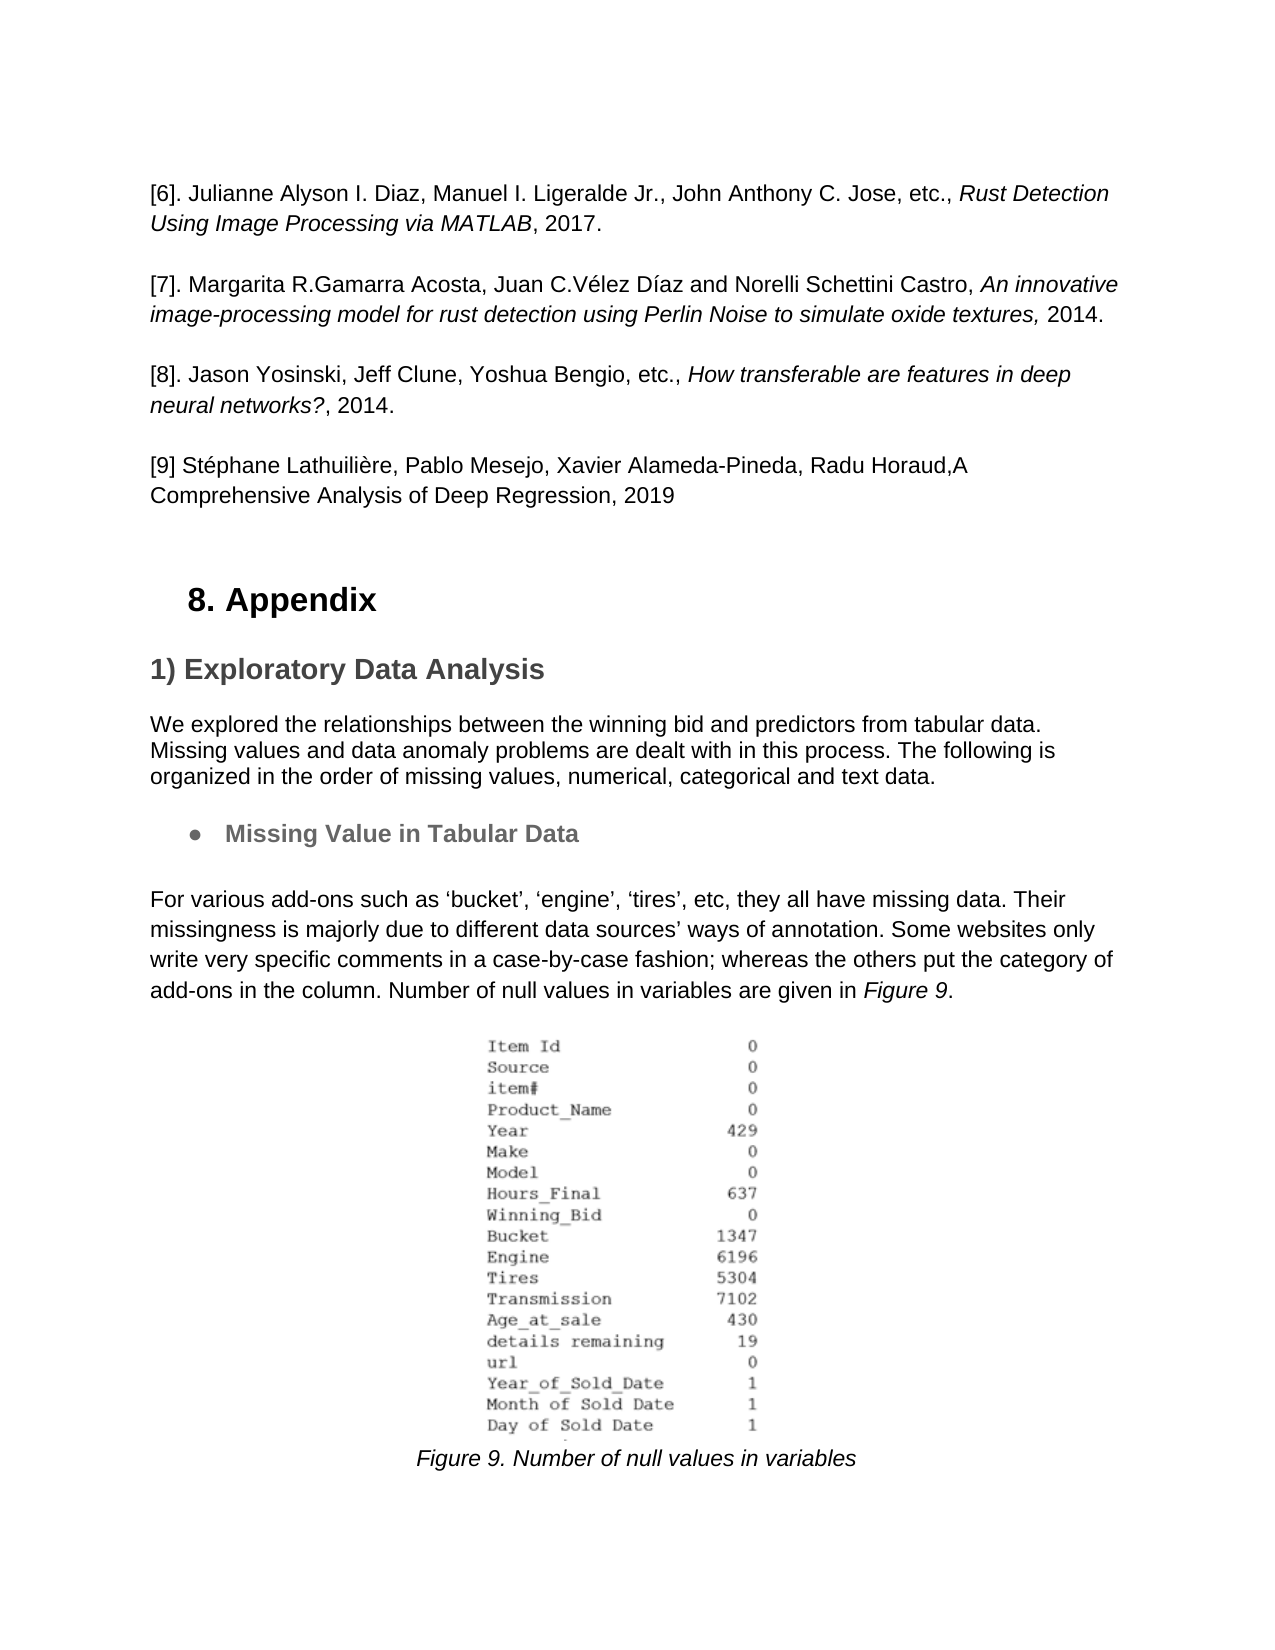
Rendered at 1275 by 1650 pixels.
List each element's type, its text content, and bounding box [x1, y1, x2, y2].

picture [475, 1037, 800, 1441]
subtitle Appendix [187, 580, 1125, 619]
subtitle 1) Exploratory Data Analysis [150, 652, 1125, 686]
text For various add-ons such as ‘bucket’, ‘engine’, ‘tires’, etc, they all have missing data. Their missingness is majorly due to different data sources’ ways of annotation. Some websites only write very specific comments in a case-by-case fashion; whereas the others put the category of add-ons in the column. Number of null values in variables are given in Figure 9. [150, 886, 1125, 1003]
text [9] Stéphane Lathuilière, Pablo Mesejo, Xavier Alameda-Pineda, Radu Horaud,A Comprehensive Analysis of Deep Regression, 2019 [150, 452, 1125, 509]
text [8]. Jason Yosinski, Jeff Clune, Yoshua Bengio, etc., How transferable are features in deep neural networks?, 2014. [150, 361, 1125, 418]
subtitle Missing Value in Tabular Data [187, 819, 1125, 847]
text Figure 9. Number of null values in variables [150, 1445, 1125, 1471]
text We explored the relationships between the winning bid and predictors from tabular data. Missing values and data anomaly problems are dealt with in this process. The following is organized in the order of missing values, numerical, categorical and text data. [150, 711, 1125, 789]
text [7]. Margarita R.Gamarra Acosta, Juan C.Vélez Díaz and Norelli Schettini Castro, An innovative image-processing model for rust detection using Perlin Noise to simulate oxide textures, 2014. [150, 271, 1125, 327]
text [6]. Julianne Alyson I. Diaz, Manuel I. Ligeralde Jr., John Anthony C. Jose, etc., Rust Detection Using Image Processing via MATLAB, 2017. [150, 180, 1125, 237]
